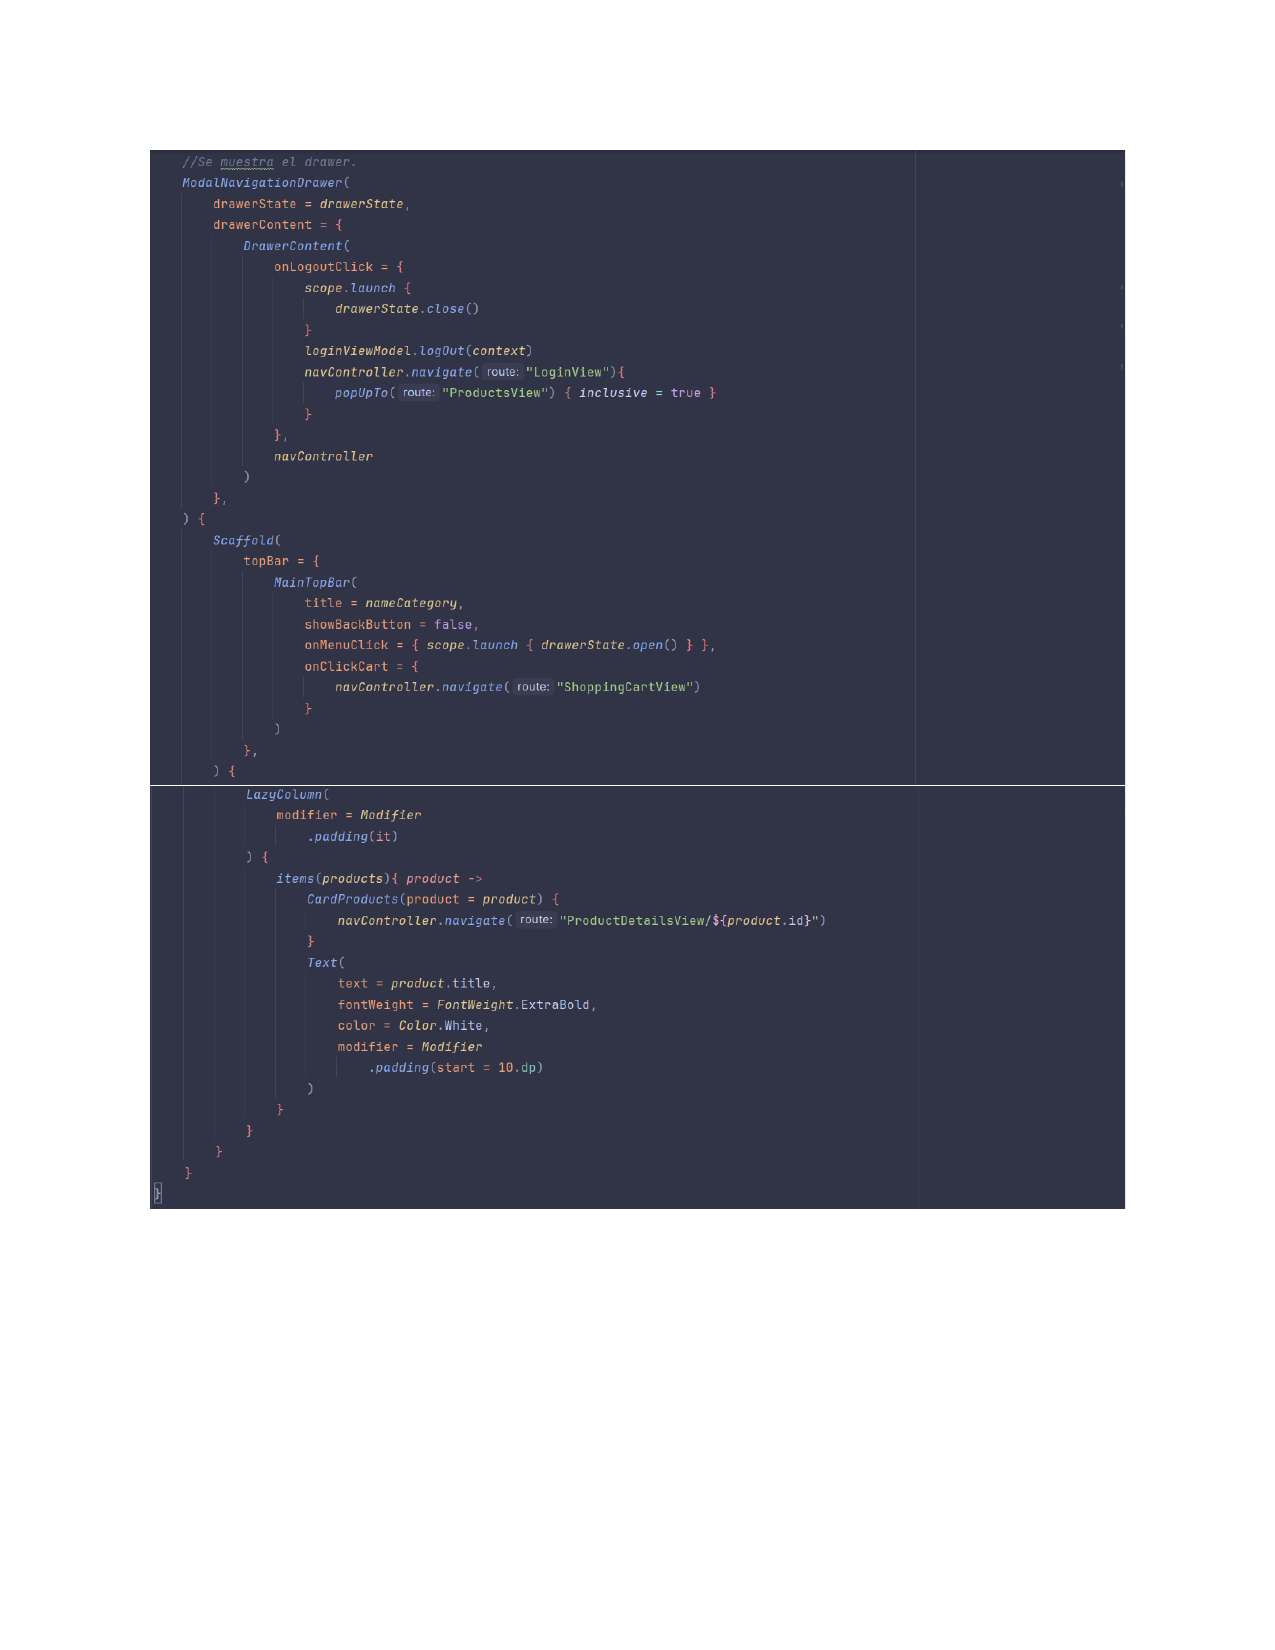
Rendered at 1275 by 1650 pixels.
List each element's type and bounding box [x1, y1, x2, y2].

picture [150, 150, 1125, 785]
picture [150, 786, 1125, 1209]
